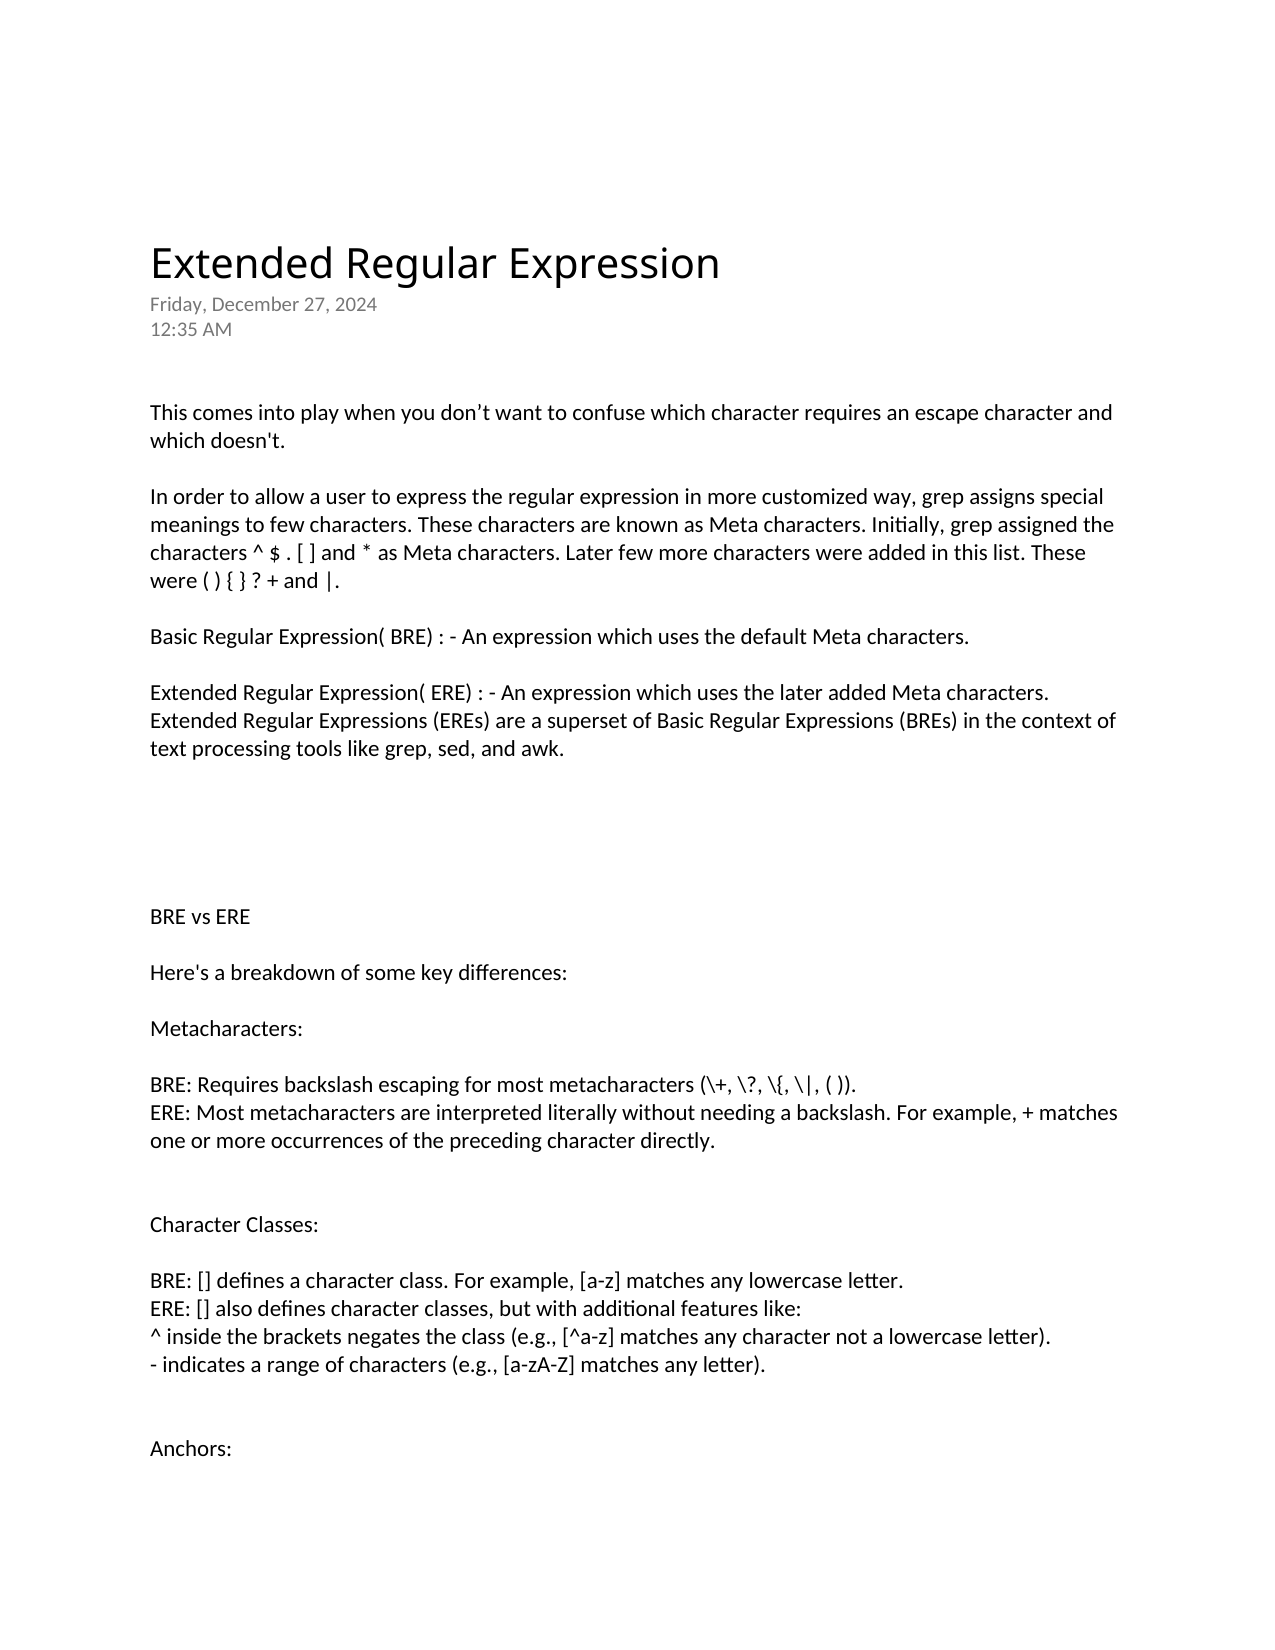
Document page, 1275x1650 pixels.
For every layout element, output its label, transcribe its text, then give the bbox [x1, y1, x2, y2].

text Character Classes: [150, 1210, 1125, 1238]
text Anchors: [150, 1434, 1125, 1462]
text ERE: [] also defines character classes, but with additional features like: [150, 1294, 1125, 1322]
text This comes into play when you don’t want to confuse which character requires an escape character and which doesn't. [150, 398, 1125, 454]
text Friday, December 27, 2024 [150, 291, 1125, 316]
text Here's a breakdown of some key differences: [150, 958, 1125, 986]
text BRE: Requires backslash escaping for most metacharacters (\+, \?, \{, \|, ( )). [150, 1070, 1125, 1098]
text - indicates a range of characters (e.g., [a-zA-Z] matches any letter). [150, 1350, 1125, 1378]
text 12:35 AM [150, 316, 1125, 342]
text Basic Regular Expression( BRE) : - An expression which uses the default Meta characters. [150, 622, 1125, 650]
text ^ inside the brackets negates the class (e.g., [^a-z] matches any character not a lowercase letter). [150, 1322, 1125, 1350]
text Extended Regular Expression( ERE) : - An expression which uses the later added Meta characters. Extended Regular Expressions (EREs) are a superset of Basic Regular Expressions (BREs) in the context of text processing tools like grep, sed, and awk. [150, 678, 1125, 762]
text Metacharacters: [150, 1014, 1125, 1042]
text Extended Regular Expression [150, 234, 1125, 291]
text BRE vs ERE [150, 902, 1125, 930]
text BRE: [] defines a character class. For example, [a-z] matches any lowercase letter. [150, 1266, 1125, 1294]
text In order to allow a user to express the regular expression in more customized way, grep assigns special meanings to few characters. These characters are known as Meta characters. Initially, grep assigned the characters ^ $ . [ ] and * as Meta characters. Later few more characters were added in this list. These were ( ) { } ? + and |. [150, 482, 1125, 594]
text ERE: Most metacharacters are interpreted literally without needing a backslash. For example, + matches one or more occurrences of the preceding character directly. [150, 1098, 1125, 1154]
